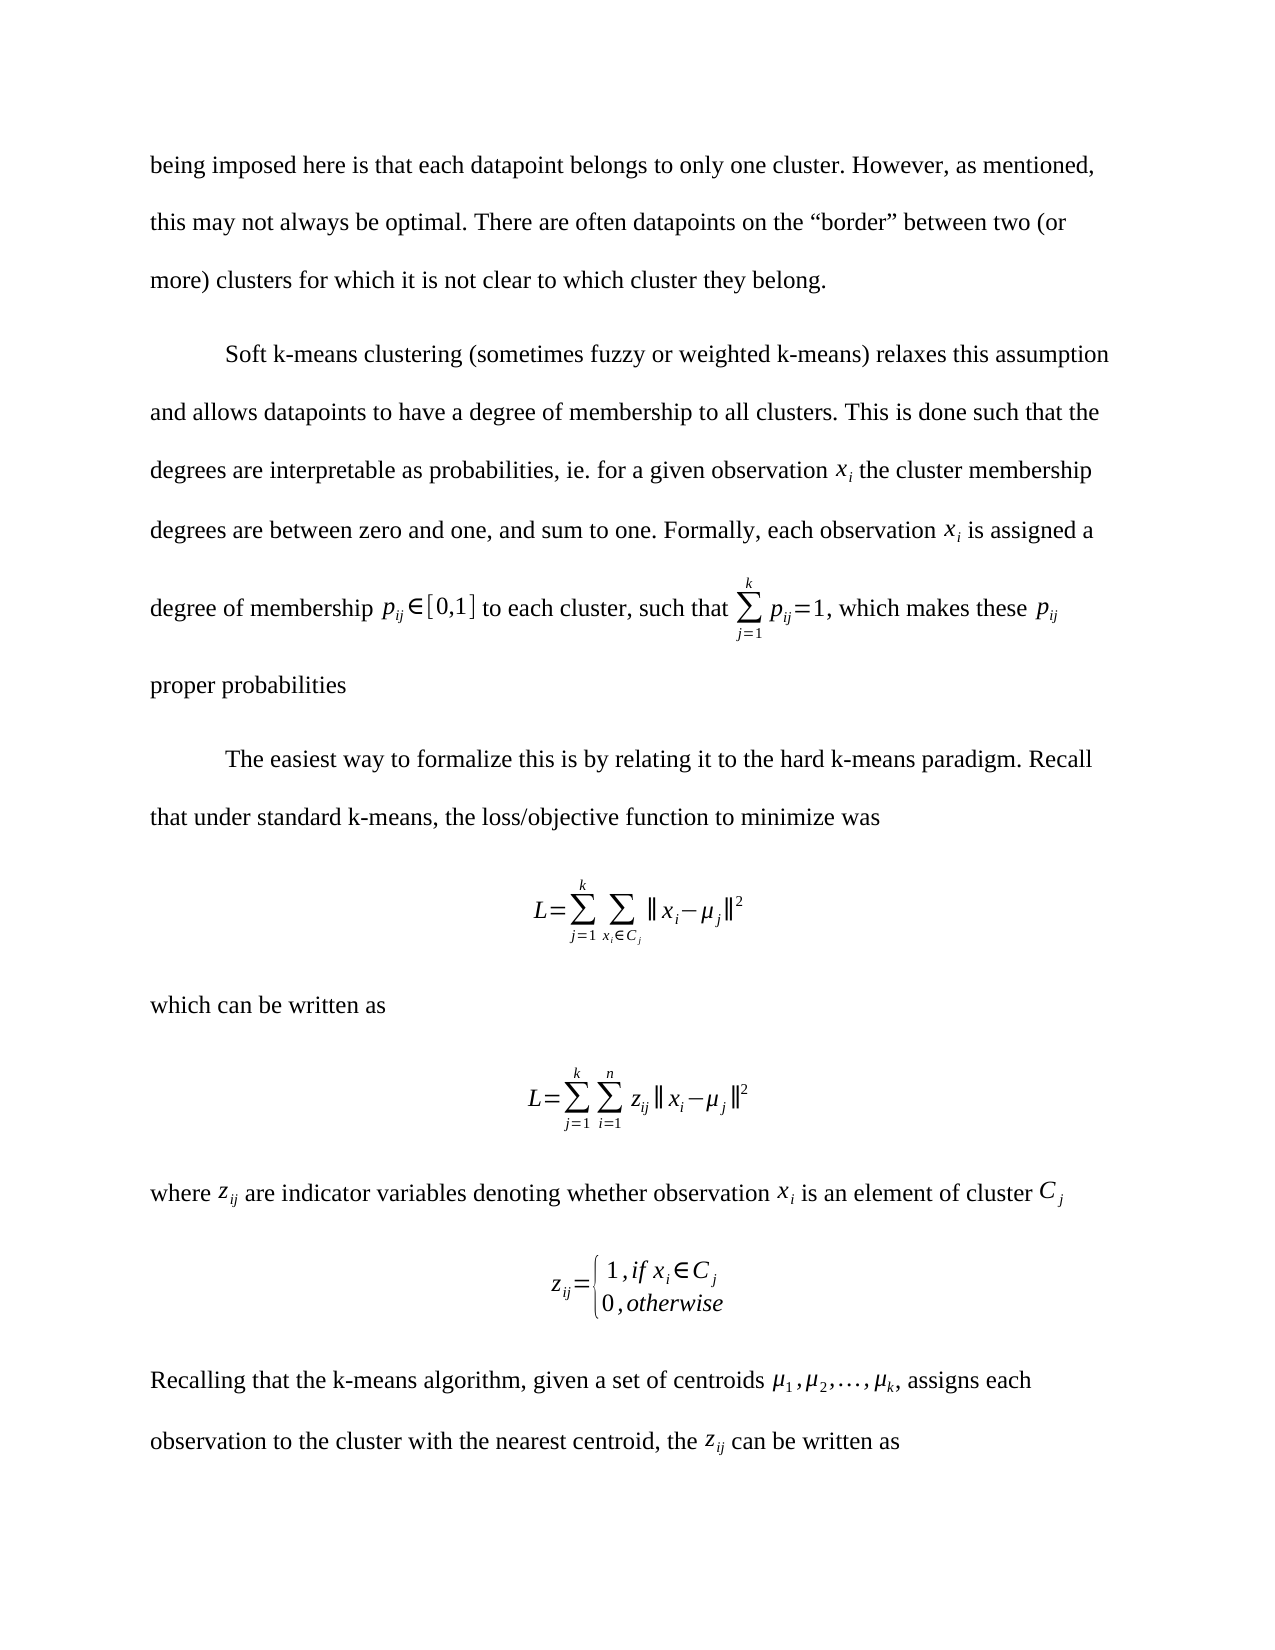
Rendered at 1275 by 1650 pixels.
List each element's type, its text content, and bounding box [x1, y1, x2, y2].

text Recalling that the k-means algorithm, given a set of centroids , assigns each observation to the cluster with the nearest centroid, the can be written as [150, 1364, 1125, 1456]
text The easiest way to formalize this is by relating it to the hard k-means paradigm. Recall that under standard k-means, the loss/objective function to minimize was [150, 744, 1125, 831]
text Soft k-means clustering (sometimes fuzzy or weighted k-means) relaxes this assumption and allows datapoints to have a degree of membership to all clusters. This is done such that the degrees are interpretable as probabilities, ie. for a given observation the cluster membership degrees are between zero and one, and sum to one. Formally, each observation is assigned a degree of membership to each cluster, such that , which makes these proper probabilities [150, 339, 1125, 699]
text where are indicator variables denoting whether observation is an element of cluster [150, 1177, 1125, 1208]
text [150, 150, 1125, 294]
text which can be written as [150, 990, 1125, 1019]
